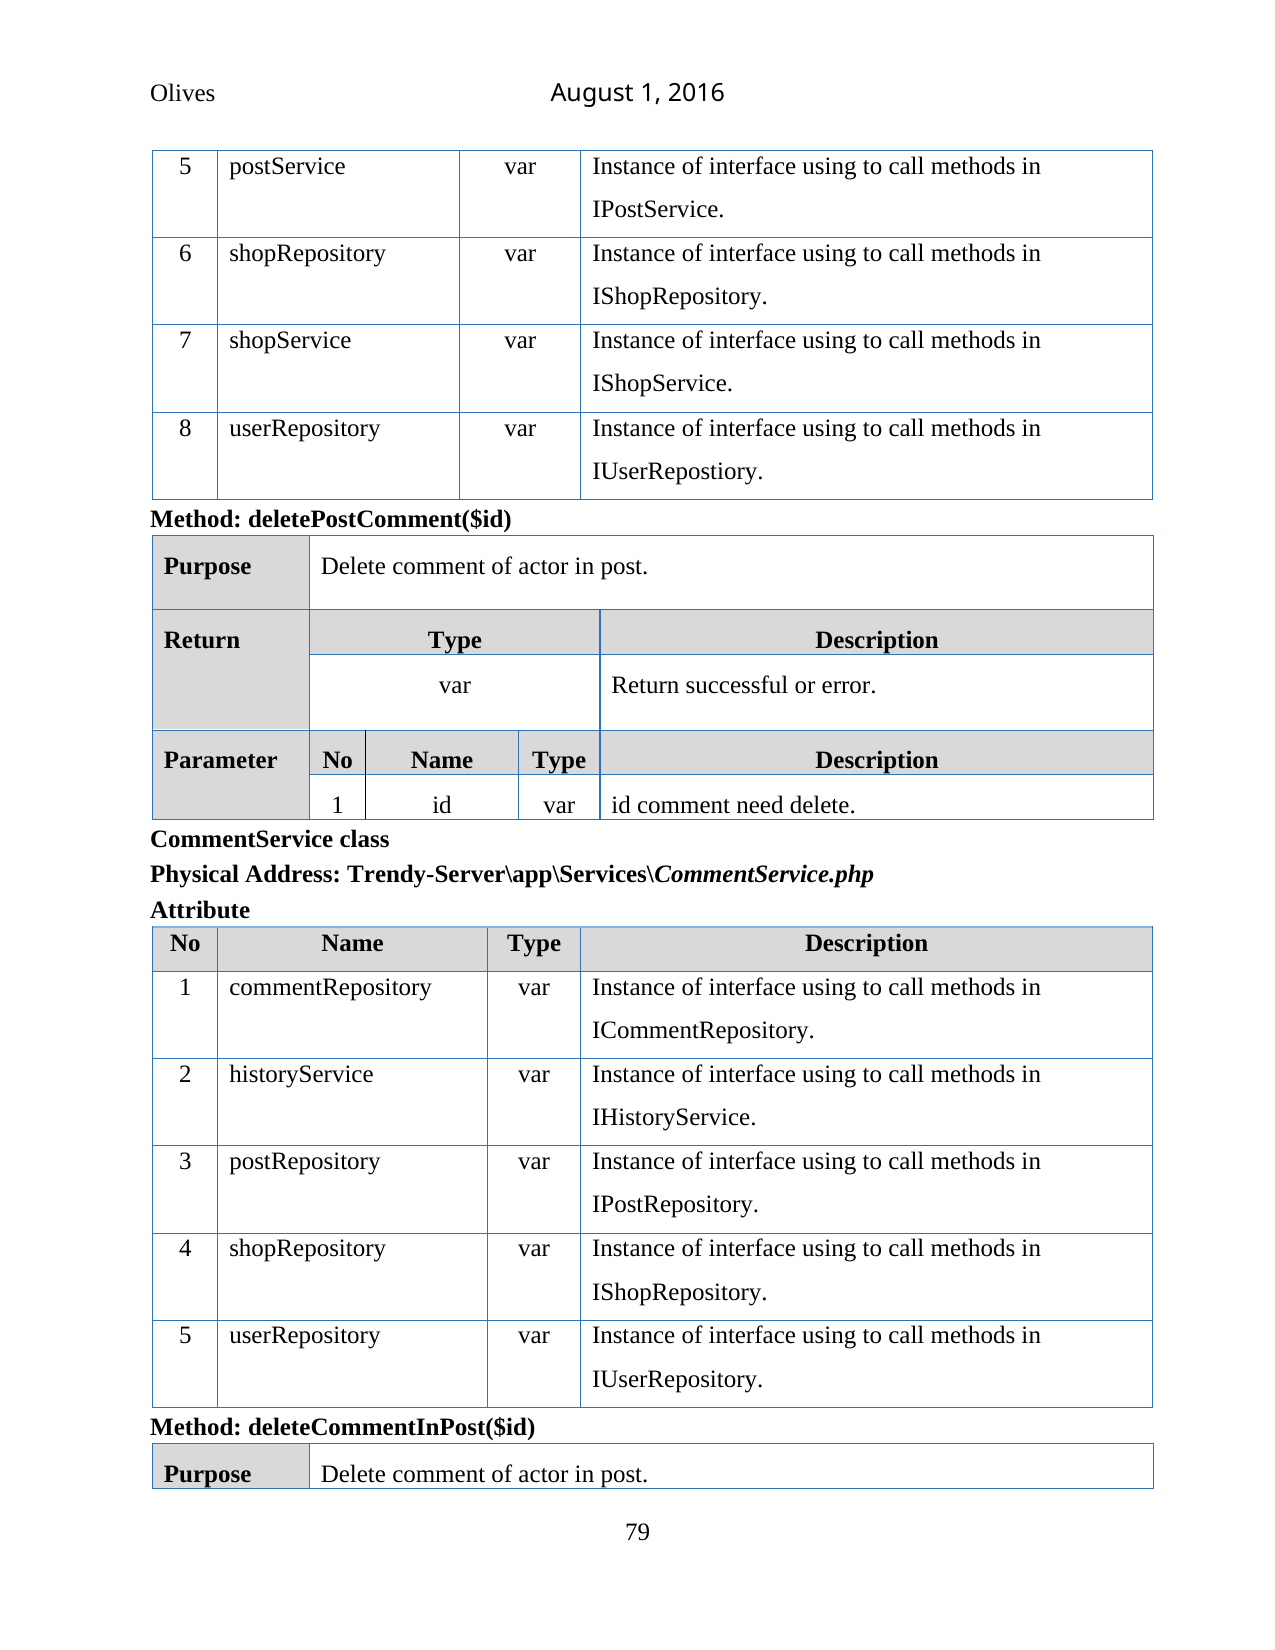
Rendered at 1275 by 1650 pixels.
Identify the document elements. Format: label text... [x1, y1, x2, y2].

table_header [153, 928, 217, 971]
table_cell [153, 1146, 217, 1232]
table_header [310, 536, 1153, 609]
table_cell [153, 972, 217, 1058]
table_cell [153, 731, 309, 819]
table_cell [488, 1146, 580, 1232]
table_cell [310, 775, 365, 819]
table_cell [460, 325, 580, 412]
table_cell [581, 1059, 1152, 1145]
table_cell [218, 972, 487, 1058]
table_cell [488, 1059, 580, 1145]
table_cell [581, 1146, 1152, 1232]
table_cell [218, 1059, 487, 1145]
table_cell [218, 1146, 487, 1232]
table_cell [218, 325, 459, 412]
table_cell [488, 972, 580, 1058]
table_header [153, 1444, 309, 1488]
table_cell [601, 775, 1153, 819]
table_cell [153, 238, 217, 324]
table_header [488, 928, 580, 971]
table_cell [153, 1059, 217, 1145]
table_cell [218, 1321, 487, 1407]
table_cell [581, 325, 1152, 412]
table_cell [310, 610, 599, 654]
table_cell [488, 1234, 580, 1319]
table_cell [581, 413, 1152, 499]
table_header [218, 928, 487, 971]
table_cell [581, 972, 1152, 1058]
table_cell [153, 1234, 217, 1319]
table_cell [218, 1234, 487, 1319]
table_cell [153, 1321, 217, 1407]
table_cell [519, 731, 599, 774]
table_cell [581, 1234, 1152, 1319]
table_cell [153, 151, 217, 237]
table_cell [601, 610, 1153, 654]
subtitle Attribute [150, 895, 1125, 923]
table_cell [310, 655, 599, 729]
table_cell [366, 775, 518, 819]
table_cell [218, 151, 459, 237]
subtitle Method: deleteCommentInPost($id) [150, 1412, 1125, 1441]
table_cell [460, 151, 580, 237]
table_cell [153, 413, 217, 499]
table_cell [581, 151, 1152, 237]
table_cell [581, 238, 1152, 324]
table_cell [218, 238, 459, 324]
subtitle Physical Address: Trendy-Server\app\Services\CommentService.php [150, 859, 1125, 888]
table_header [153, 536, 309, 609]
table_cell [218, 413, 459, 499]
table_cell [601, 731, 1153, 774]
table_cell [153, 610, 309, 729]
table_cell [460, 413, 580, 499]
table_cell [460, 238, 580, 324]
subtitle Method: deletePostComment($id) [150, 504, 1125, 533]
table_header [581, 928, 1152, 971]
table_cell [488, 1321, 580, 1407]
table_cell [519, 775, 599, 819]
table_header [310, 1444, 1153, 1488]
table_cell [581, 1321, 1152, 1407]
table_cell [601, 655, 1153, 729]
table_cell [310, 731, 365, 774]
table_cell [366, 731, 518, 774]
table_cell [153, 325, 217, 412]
subtitle CommentService class [150, 824, 1125, 853]
